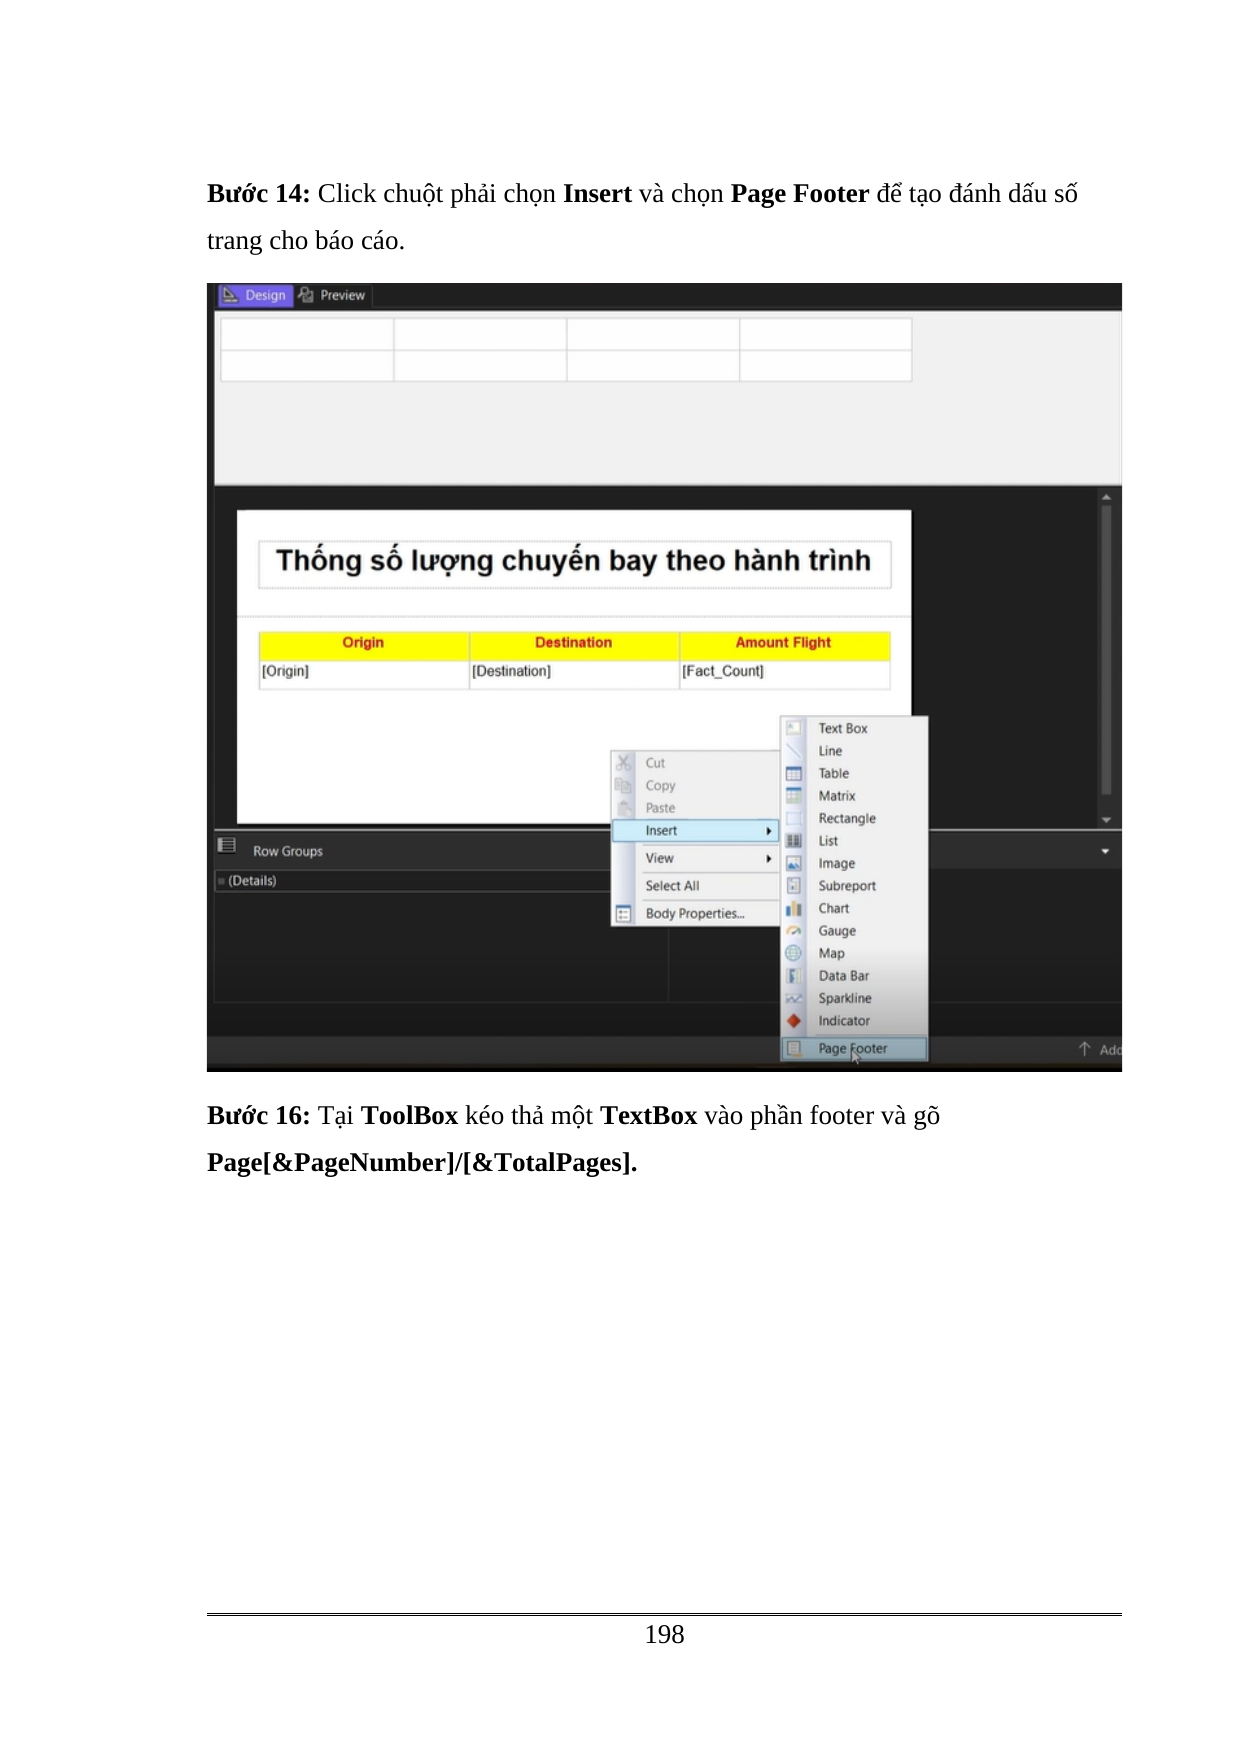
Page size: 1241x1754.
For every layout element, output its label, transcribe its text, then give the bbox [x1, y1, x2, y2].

text Bước 14: Click chuột phải chọn Insert và chọn Page Footer để tạo đánh dấu số trang cho báo cáo. [207, 177, 1122, 255]
picture [206, 283, 1123, 1072]
text Bước 16: Tại ToolBox kéo thả một TextBox vào phần footer và gõ Page[&PageNumber]/[&TotalPages]. [207, 1099, 1122, 1177]
